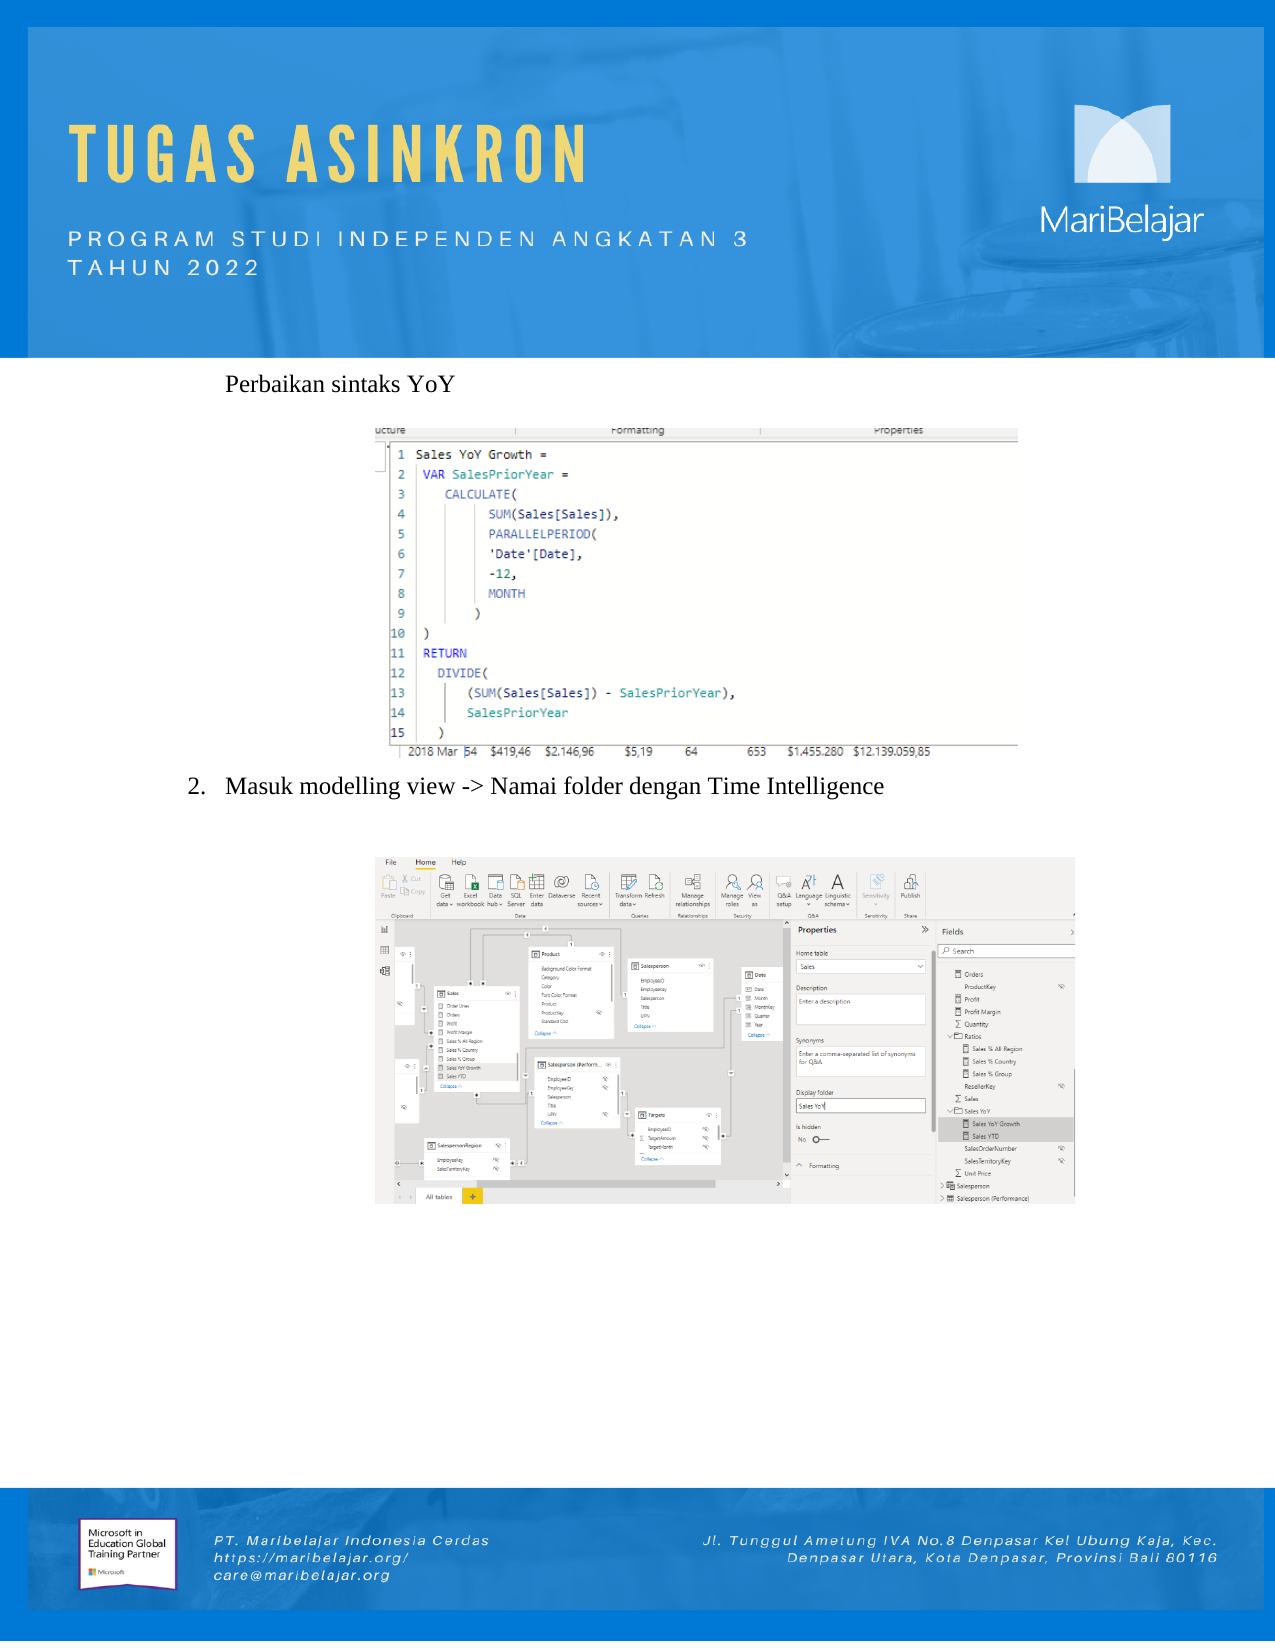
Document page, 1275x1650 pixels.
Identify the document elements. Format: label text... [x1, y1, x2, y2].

text Perbaikan sintaks YoY [150, 369, 1125, 397]
list Masuk modelling view -> Namai folder dengan Time Intelligence [187, 771, 1125, 800]
picture [0, 0, 1275, 1641]
